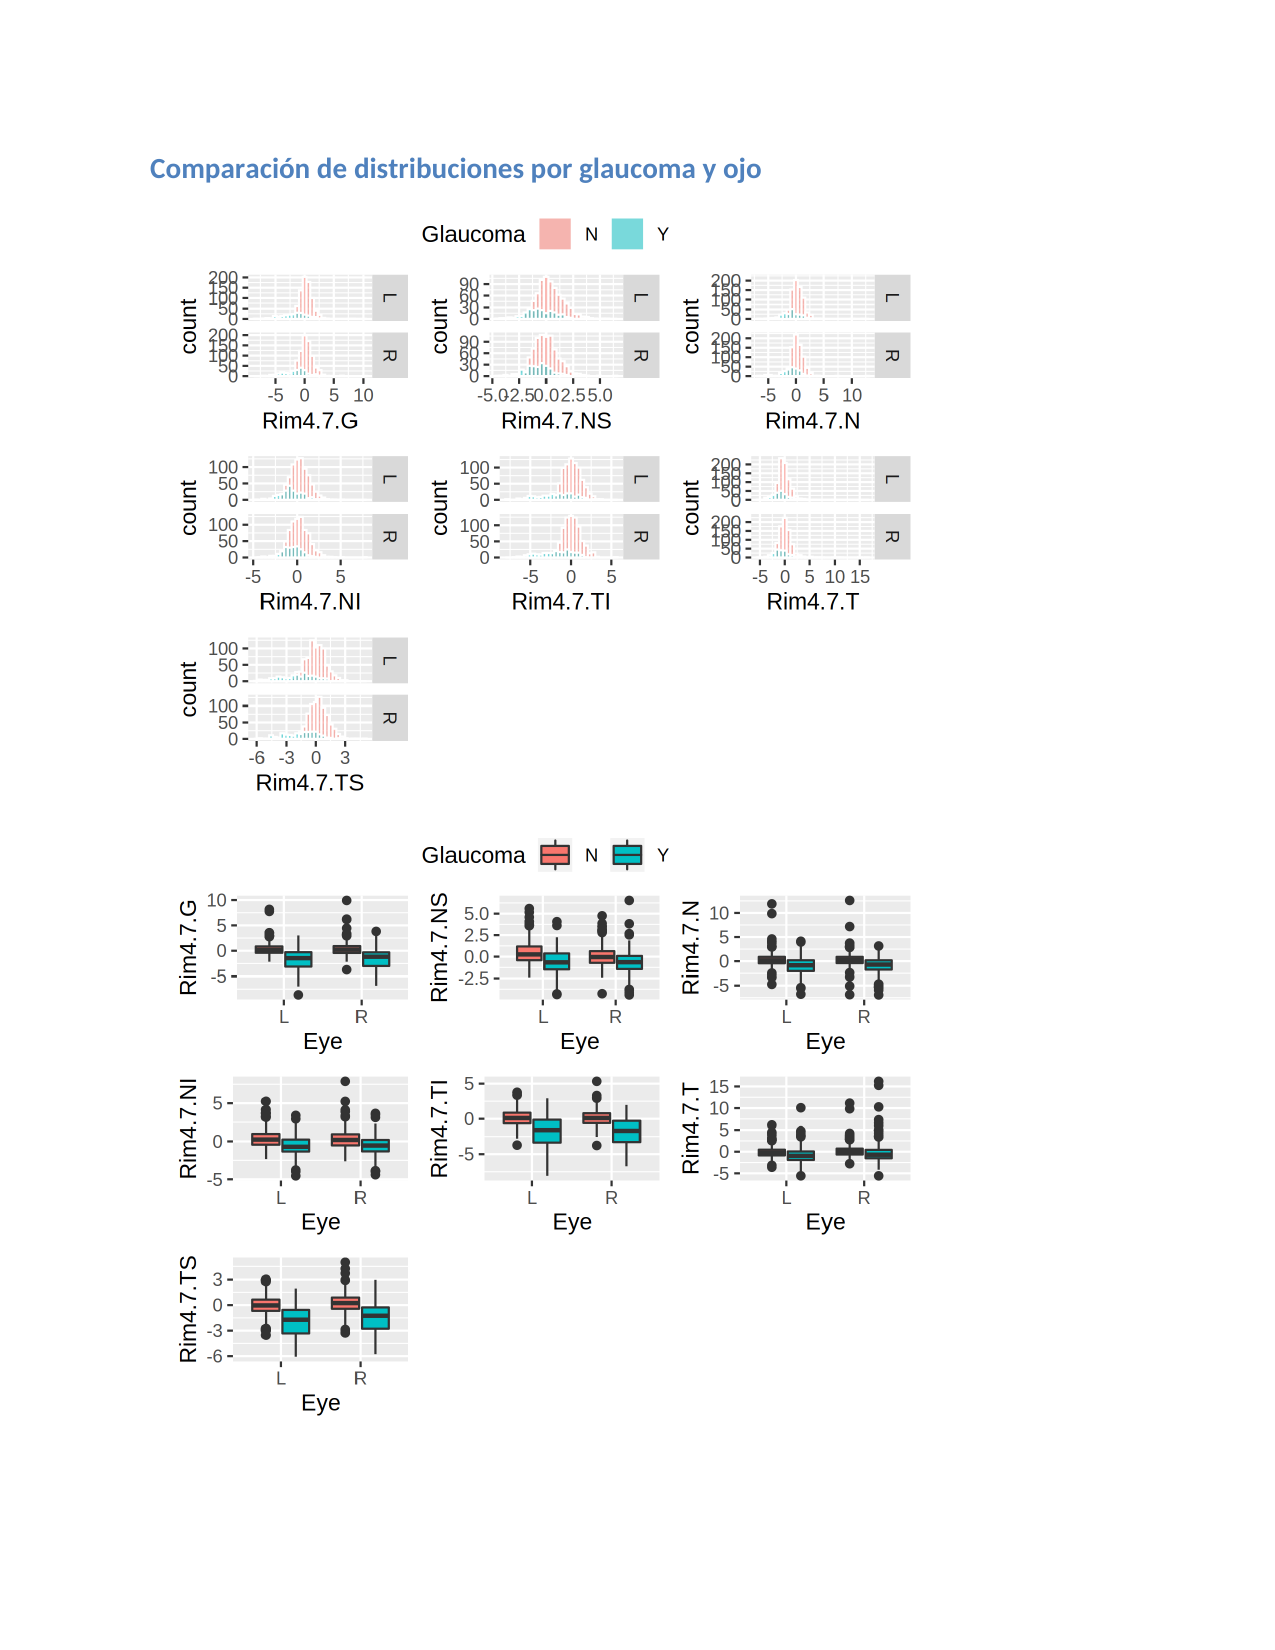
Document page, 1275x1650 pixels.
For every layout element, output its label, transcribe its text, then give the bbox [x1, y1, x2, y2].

subtitle Comparación de distribuciones por glaucoma y ojo [150, 150, 1125, 186]
picture [168, 204, 922, 807]
picture [168, 825, 922, 1427]
